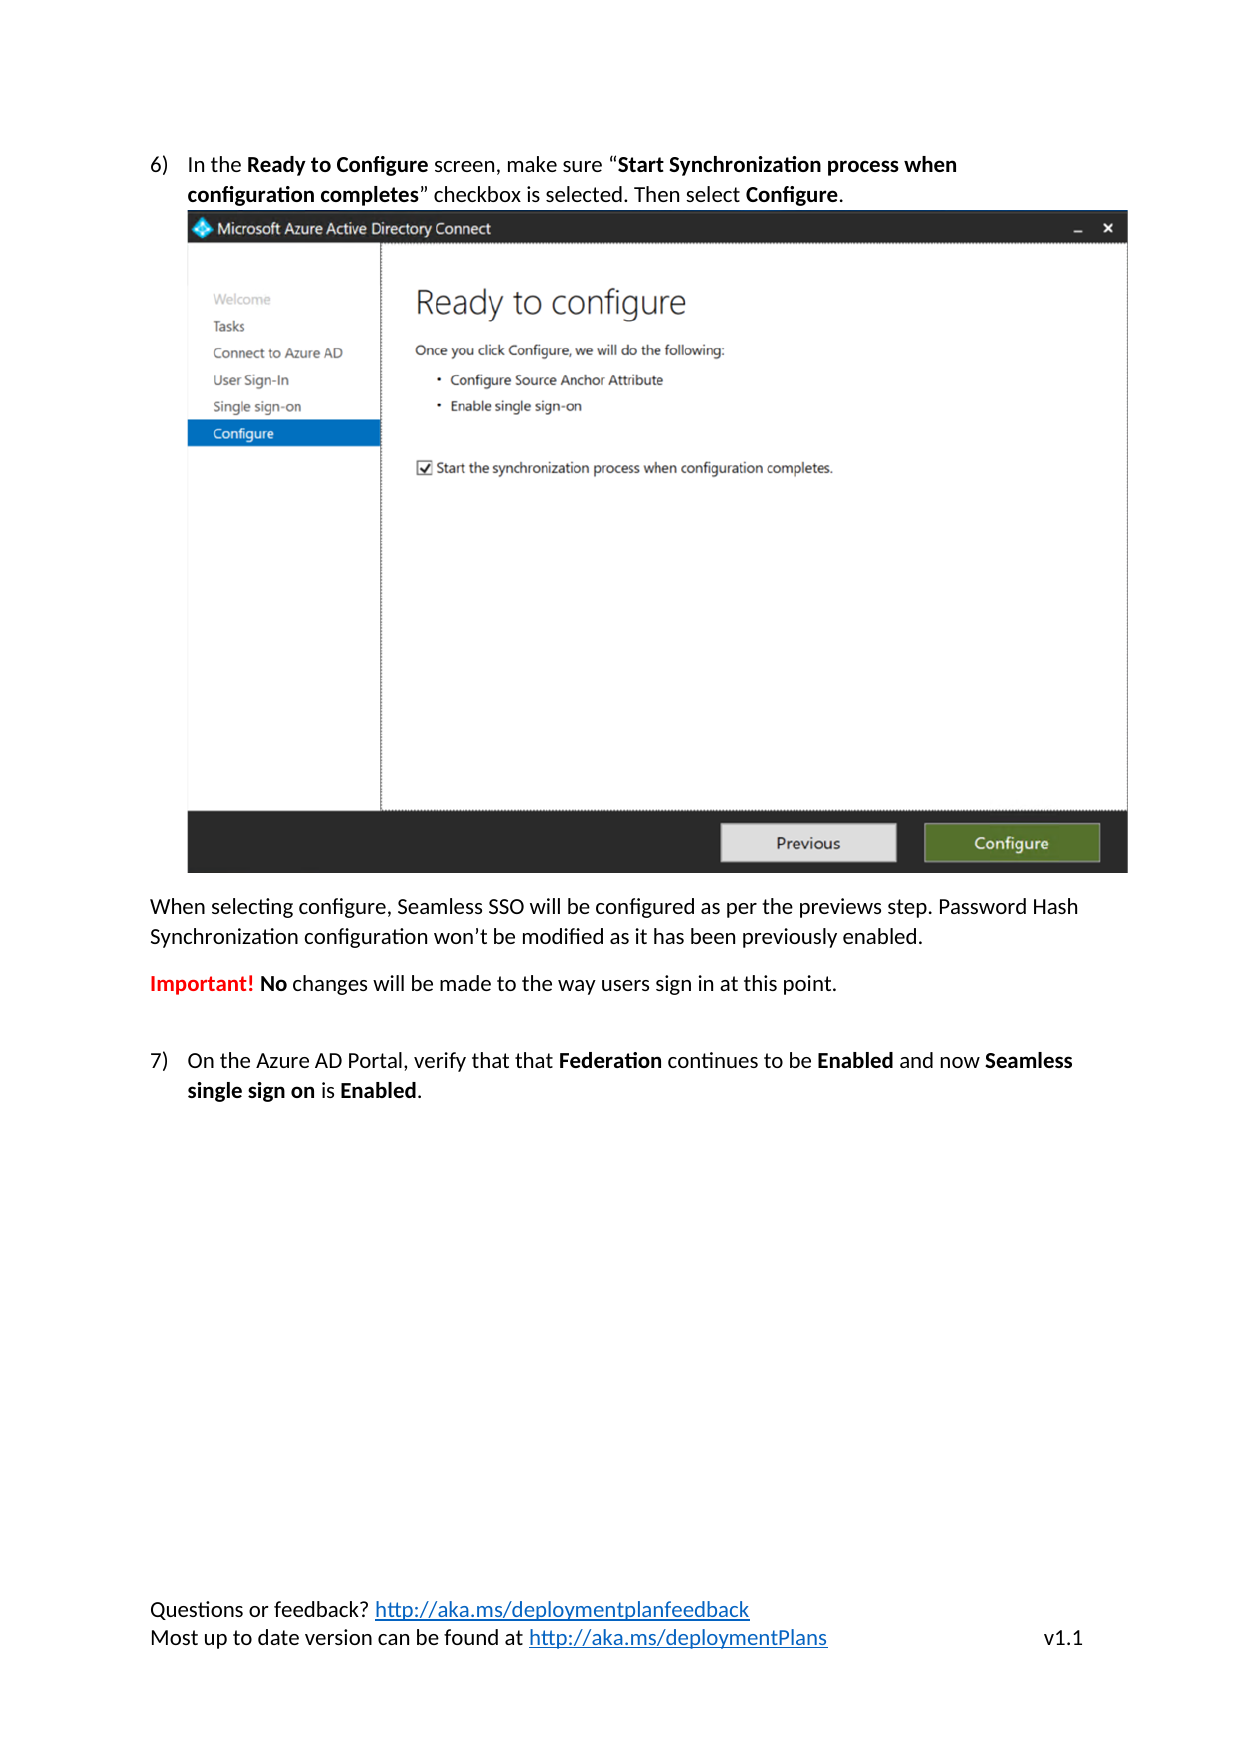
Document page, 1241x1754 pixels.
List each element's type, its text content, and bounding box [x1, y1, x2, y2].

list On the Azure AD Portal, verify that that Federation continues to be Enabled and now Seamless single sign on is Enabled. [150, 1046, 1090, 1104]
text Important! No changes will be made to the way users sign in at this point. [150, 969, 1090, 1027]
picture [187, 210, 1128, 873]
text When selecting configure, Seamless SSO will be configured as per the previews step. Password Hash Synchronization configuration won’t be modified as it has been previously enabled. [150, 892, 1090, 950]
